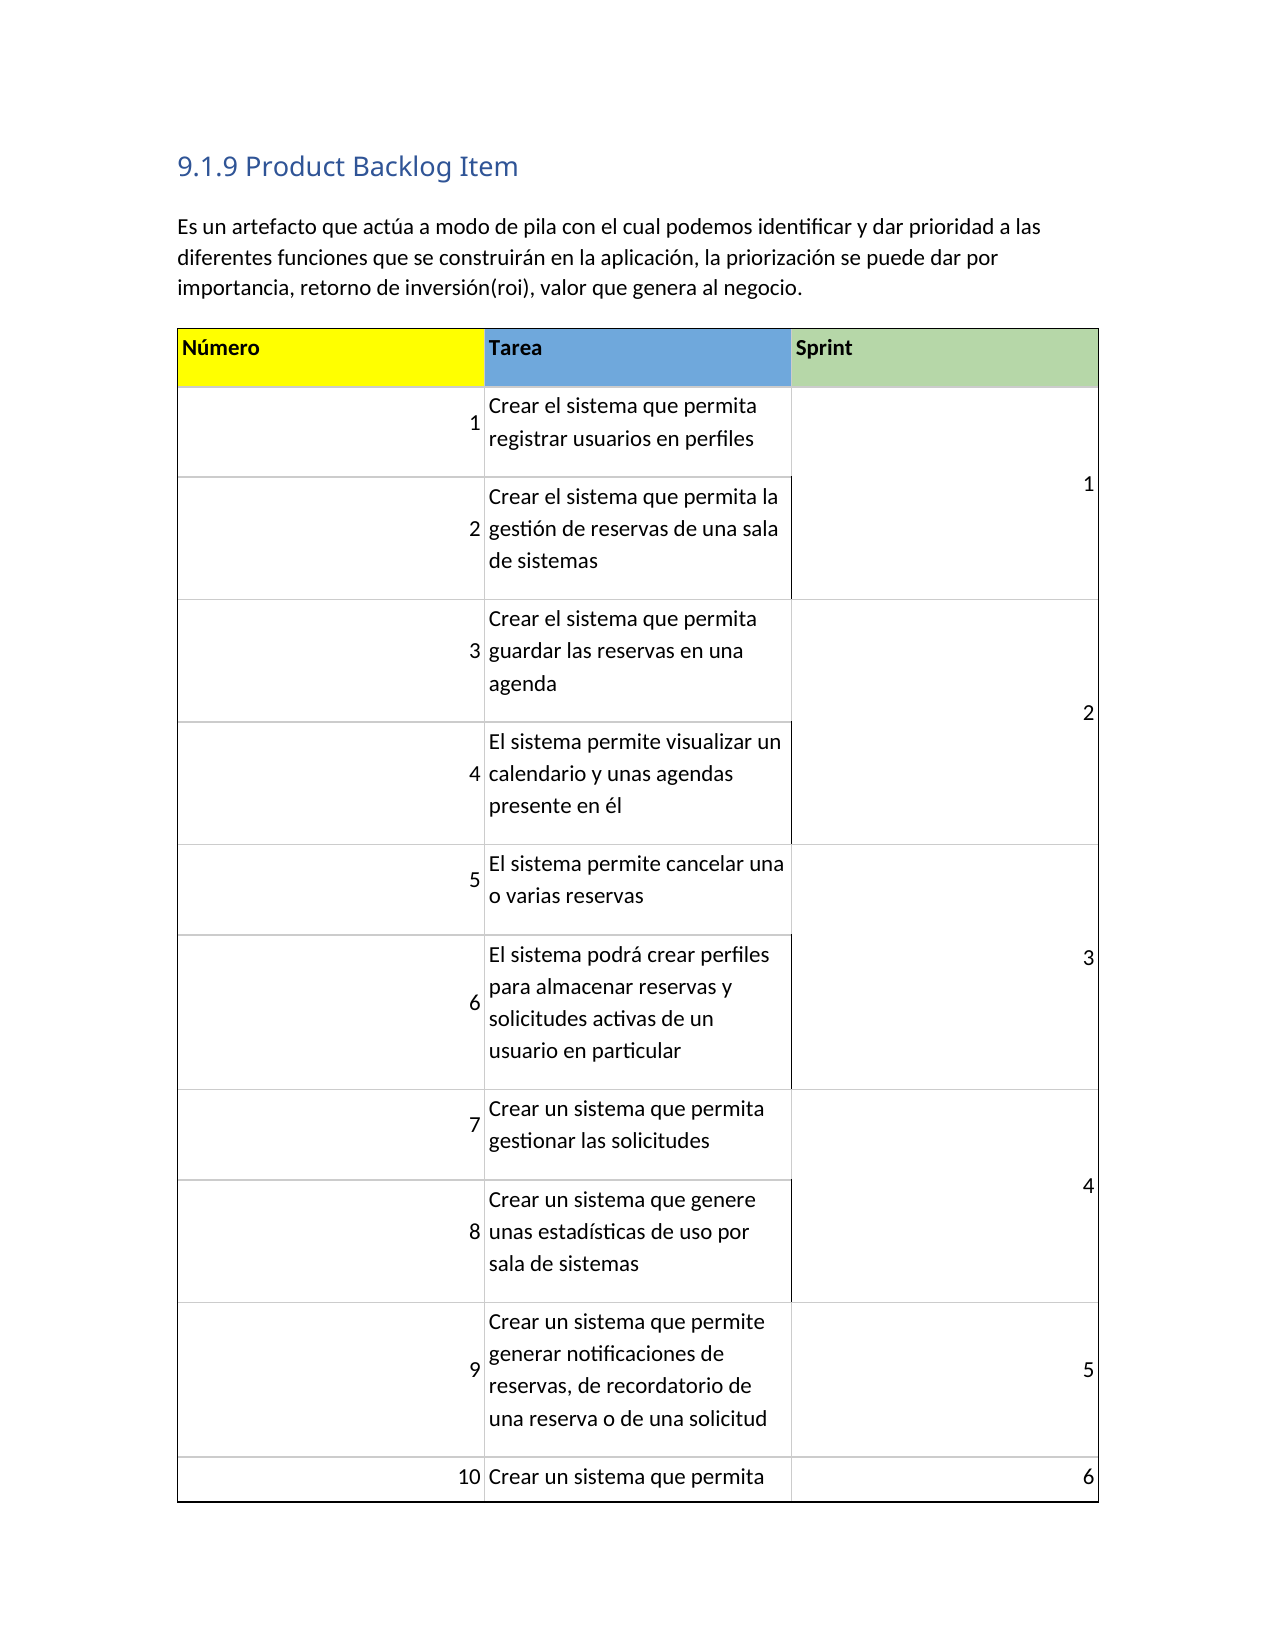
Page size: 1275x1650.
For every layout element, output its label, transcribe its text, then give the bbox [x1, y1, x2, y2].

table_cell El sistema permite visualizar un calendario y unas agendas presente en él [485, 723, 791, 844]
table_cell 4 [178, 723, 484, 844]
table_cell 10 [178, 1458, 484, 1501]
table_cell 7 [178, 1090, 484, 1179]
table_cell 5 [792, 1303, 1098, 1456]
table_cell 1 [178, 388, 484, 476]
table_cell Crear el sistema que permita guardar las reservas en una agenda [485, 600, 791, 721]
table_cell 6 [178, 936, 484, 1089]
table_cell El sistema podrá crear perfiles para almacenar reservas y solicitudes activas de un usuario en particular [485, 936, 791, 1089]
table_cell 3 [792, 845, 1098, 1089]
table_cell Crear el sistema que permita registrar usuarios en perfiles [485, 388, 791, 476]
table_cell 5 [178, 845, 484, 934]
table_cell 8 [178, 1181, 484, 1302]
table_cell Crear un sistema que permite generar notificaciones de reservas, de recordatorio de una reserva o de una solicitud [485, 1303, 791, 1456]
table_header Número [178, 329, 484, 386]
table_cell Crear el sistema que permita la gestión de reservas de una sala de sistemas [485, 478, 791, 599]
table_cell 3 [178, 600, 484, 721]
table_cell Crear un sistema que permita gestionar las solicitudes [485, 1090, 791, 1179]
table_header Tarea [485, 329, 791, 386]
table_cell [485, 1458, 791, 1501]
table_cell 9 [178, 1303, 484, 1456]
table_cell 4 [792, 1090, 1098, 1302]
text Es un artefacto que actúa a modo de pila con el cual podemos identificar y dar prioridad a las diferentes funciones que se construirán en la aplicación, la priorización se puede dar por importancia, retorno de inversión(roi), valor que genera al negocio. [177, 212, 1098, 301]
table_cell 2 [792, 600, 1098, 844]
table_cell 1 [792, 388, 1098, 599]
table_header Sprint [792, 329, 1098, 386]
table_cell Crear un sistema que genere unas estadísticas de uso por sala de sistemas [485, 1181, 791, 1302]
subtitle 9.1.9 Product Backlog Item [177, 148, 1098, 184]
table_cell 2 [178, 478, 484, 599]
table_cell 6 [792, 1458, 1098, 1501]
table_cell El sistema permite cancelar una o varias reservas [485, 845, 791, 934]
